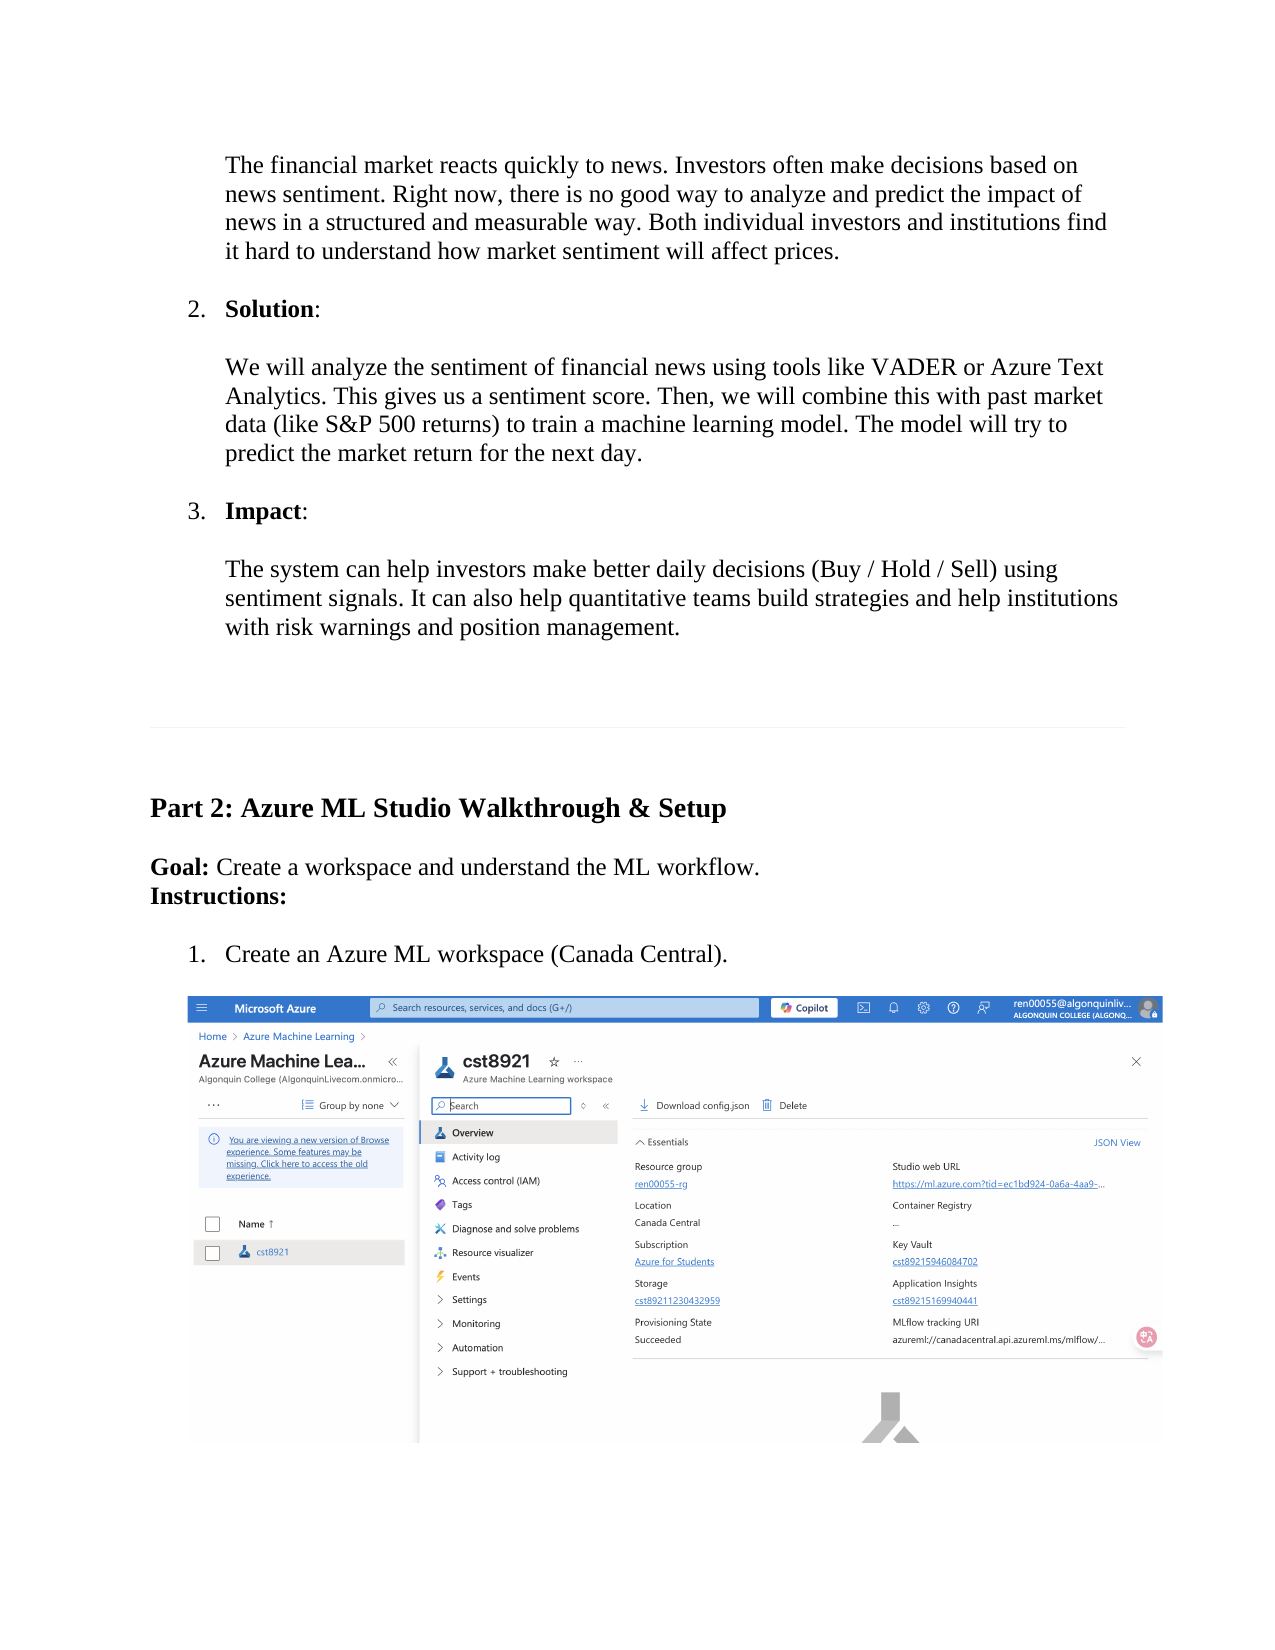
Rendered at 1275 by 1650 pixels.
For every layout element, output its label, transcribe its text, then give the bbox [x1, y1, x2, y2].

picture [187, 996, 1163, 1443]
text Goal: Create a workspace and understand the ML workflow. Instructions: [150, 852, 1125, 910]
text The system can help investors make better daily decisions (Buy / Hold / Sell) using sentiment signals. It can also help quantitative teams build strategies and help institutions with risk warnings and position management. [225, 554, 1125, 640]
list Create an Azure ML workspace (Canada Central). [187, 939, 1125, 968]
list Solution: [187, 294, 1125, 323]
text We will analyze the sentiment of financial news using tools like VADER or Azure Text Analytics. This gives us a sentiment score. Then, we will combine this with past market data (like S&P 500 returns) to train a machine learning model. The model will try to predict the market return for the next day. [225, 352, 1125, 467]
text Part 2: Azure ML Studio Walkthrough & Setup [150, 791, 1125, 823]
text The financial market reacts quickly to news. Investors often make decisions based on news sentiment. Right now, there is no good way to analyze and predict the impact of news in a structured and measurable way. Both individual investors and institutions find it hard to understand how market sentiment will affect prices. [225, 150, 1125, 265]
list Impact: [187, 496, 1125, 525]
